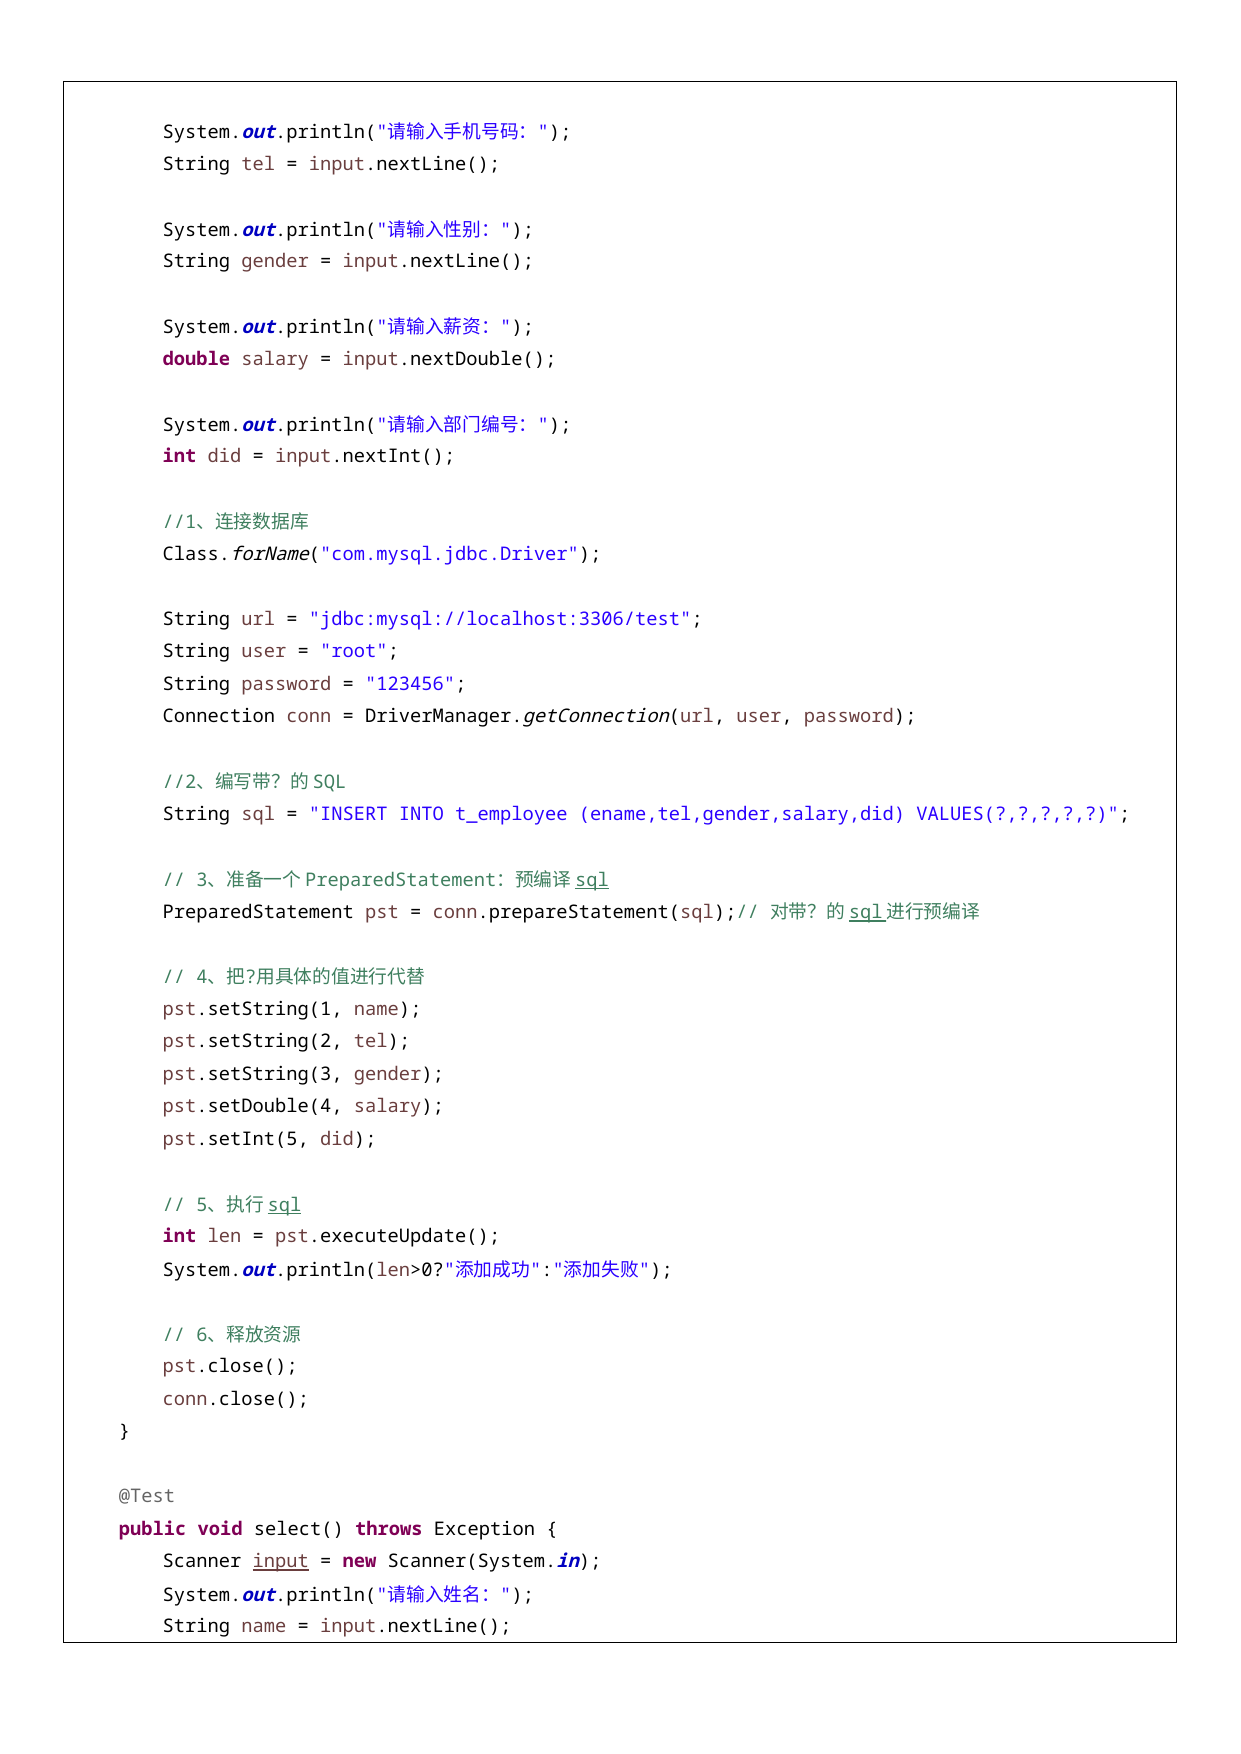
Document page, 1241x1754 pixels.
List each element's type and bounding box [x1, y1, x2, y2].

table_header [64, 82, 1176, 1642]
